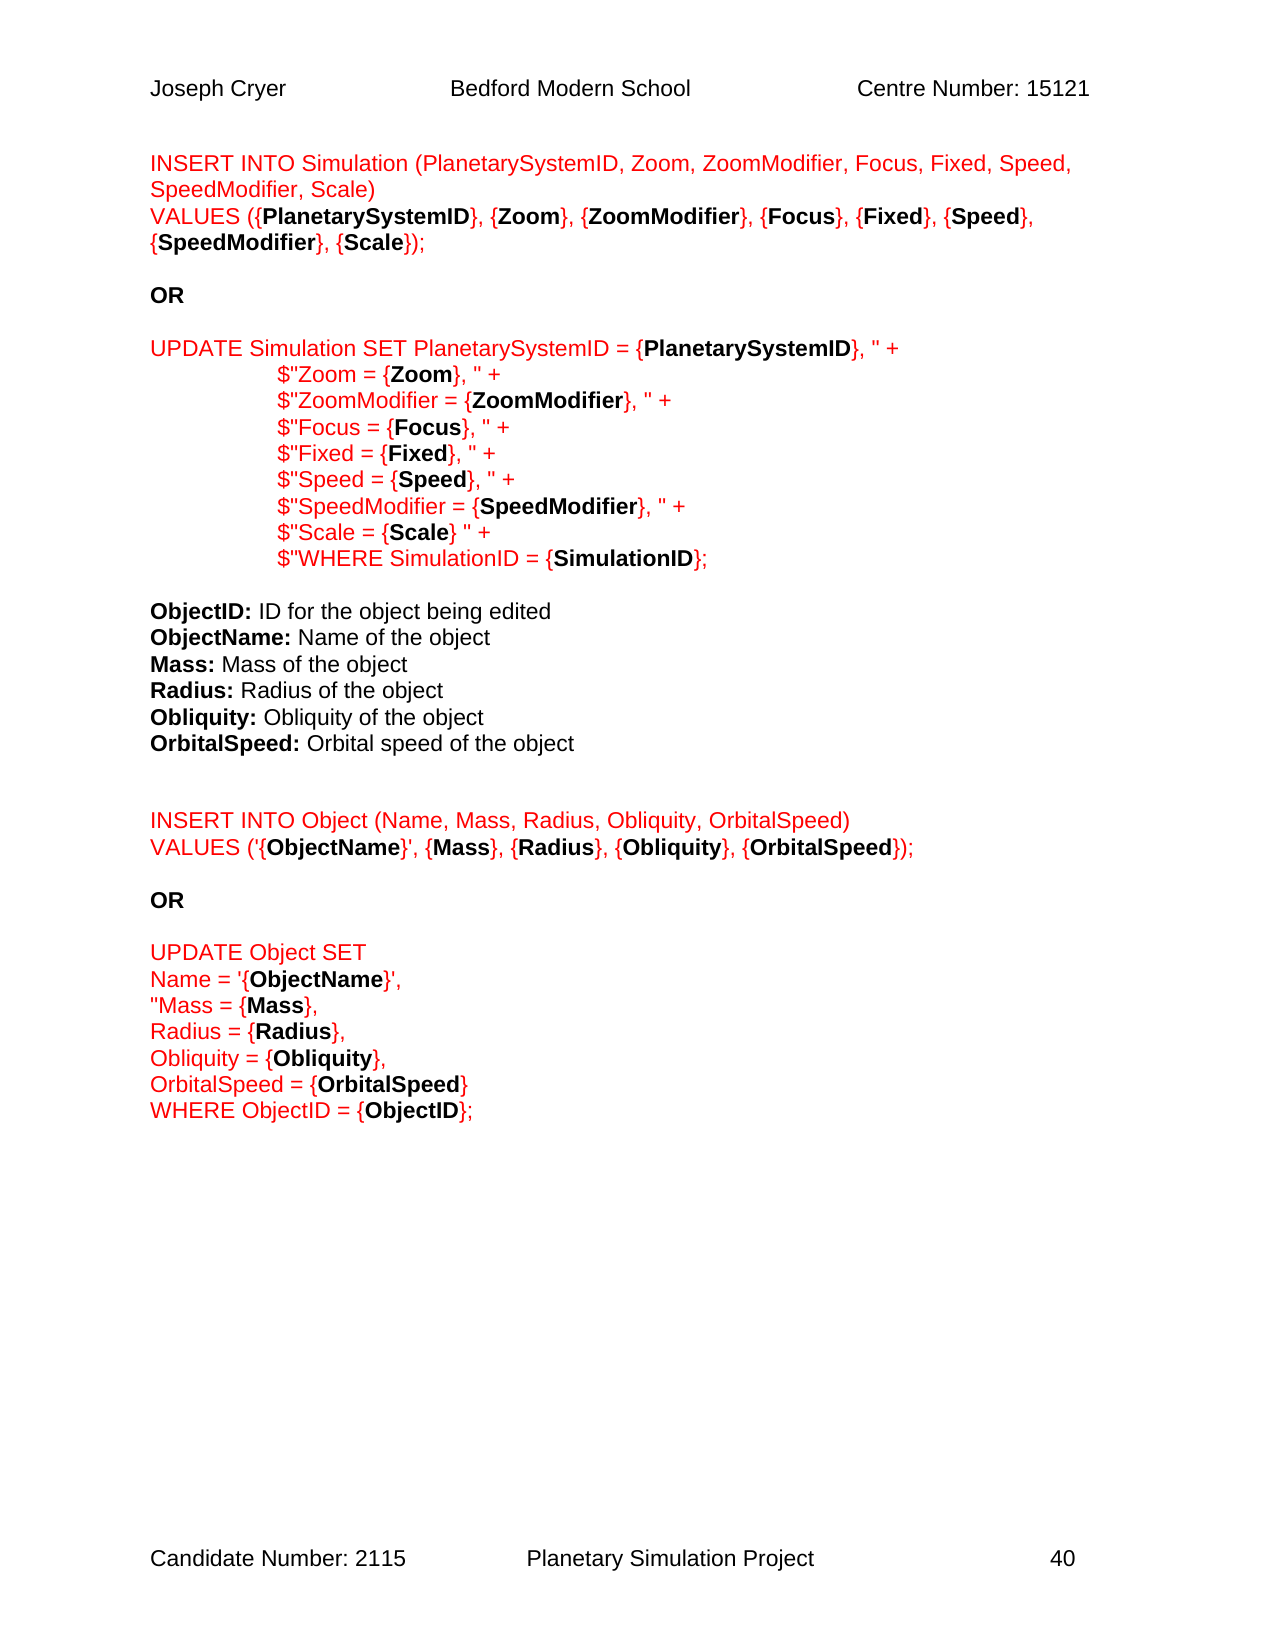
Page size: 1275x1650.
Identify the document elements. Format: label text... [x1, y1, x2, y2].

text $"Focus = {Focus}, " + [150, 413, 1125, 440]
text $"Speed = {Speed}, " + [150, 466, 1125, 493]
text "Mass = {Mass}, [150, 992, 1125, 1018]
text $"ZoomModifier = {ZoomModifier}, " + [150, 387, 1125, 413]
text UPDATE Object SET [150, 939, 1125, 966]
text $"WHERE SimulationID = {SimulationID}; [150, 545, 1125, 572]
text ObjectID: ID for the object being edited [150, 598, 1125, 624]
text VALUES ('{ObjectName}', {Mass}, {Radius}, {Obliquity}, {OrbitalSpeed}); [150, 834, 1125, 860]
text Obliquity = {Obliquity}, [150, 1045, 1125, 1071]
text Radius = {Radius}, [150, 1018, 1125, 1045]
text {SpeedModifier}, {Scale}); [150, 229, 1125, 255]
text OR [150, 282, 1125, 308]
text OR [150, 887, 1125, 913]
text $"Fixed = {Fixed}, " + [150, 440, 1125, 466]
text $"SpeedModifier = {SpeedModifier}, " + [150, 493, 1125, 519]
text Name = '{ObjectName}', [150, 966, 1125, 992]
text WHERE ObjectID = {ObjectID}; [150, 1097, 1125, 1124]
text INSERT INTO Simulation (PlanetarySystemID, Zoom, ZoomModifier, Focus, Fixed, Speed, SpeedModifier, Scale) [150, 150, 1125, 203]
text $"Zoom = {Zoom}, " + [150, 361, 1125, 387]
text ObjectName: Name of the object [150, 624, 1125, 651]
text Mass: Mass of the object [150, 651, 1125, 677]
text UPDATE Simulation SET PlanetarySystemID = {PlanetarySystemID}, " + [150, 334, 1125, 361]
text Radius: Radius of the object [150, 677, 1125, 703]
text $"Scale = {Scale} " + [150, 519, 1125, 545]
text OrbitalSpeed: Orbital speed of the object [150, 730, 1125, 756]
text Obliquity: Obliquity of the object [150, 703, 1125, 730]
text OrbitalSpeed = {OrbitalSpeed} [150, 1071, 1125, 1097]
text VALUES ({PlanetarySystemID}, {Zoom}, {ZoomModifier}, {Focus}, {Fixed}, {Speed}, [150, 203, 1125, 229]
text INSERT INTO Object (Name, Mass, Radius, Obliquity, OrbitalSpeed) [150, 807, 1125, 834]
